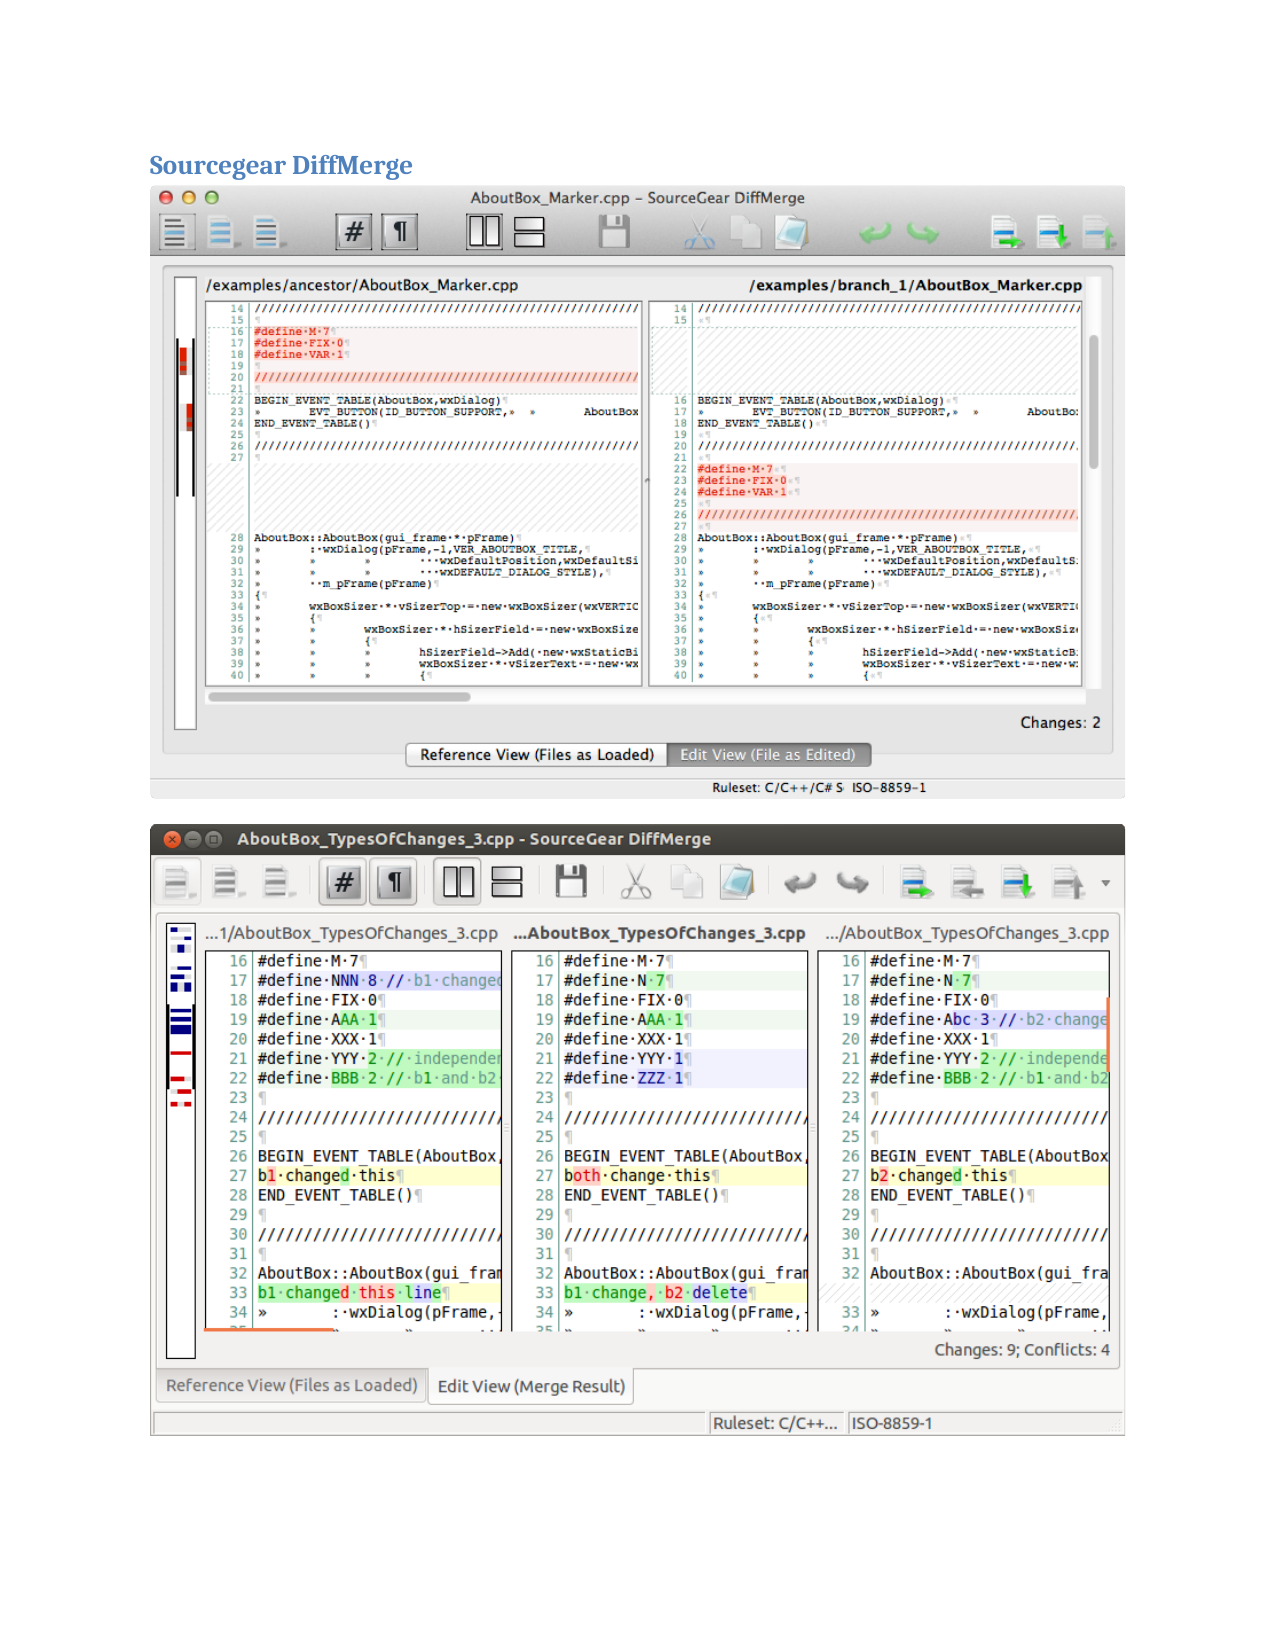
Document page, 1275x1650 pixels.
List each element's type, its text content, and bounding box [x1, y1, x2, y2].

subtitle Sourcegear DiffMerge [150, 150, 1125, 181]
picture [150, 824, 1125, 1436]
picture [150, 185, 1125, 799]
